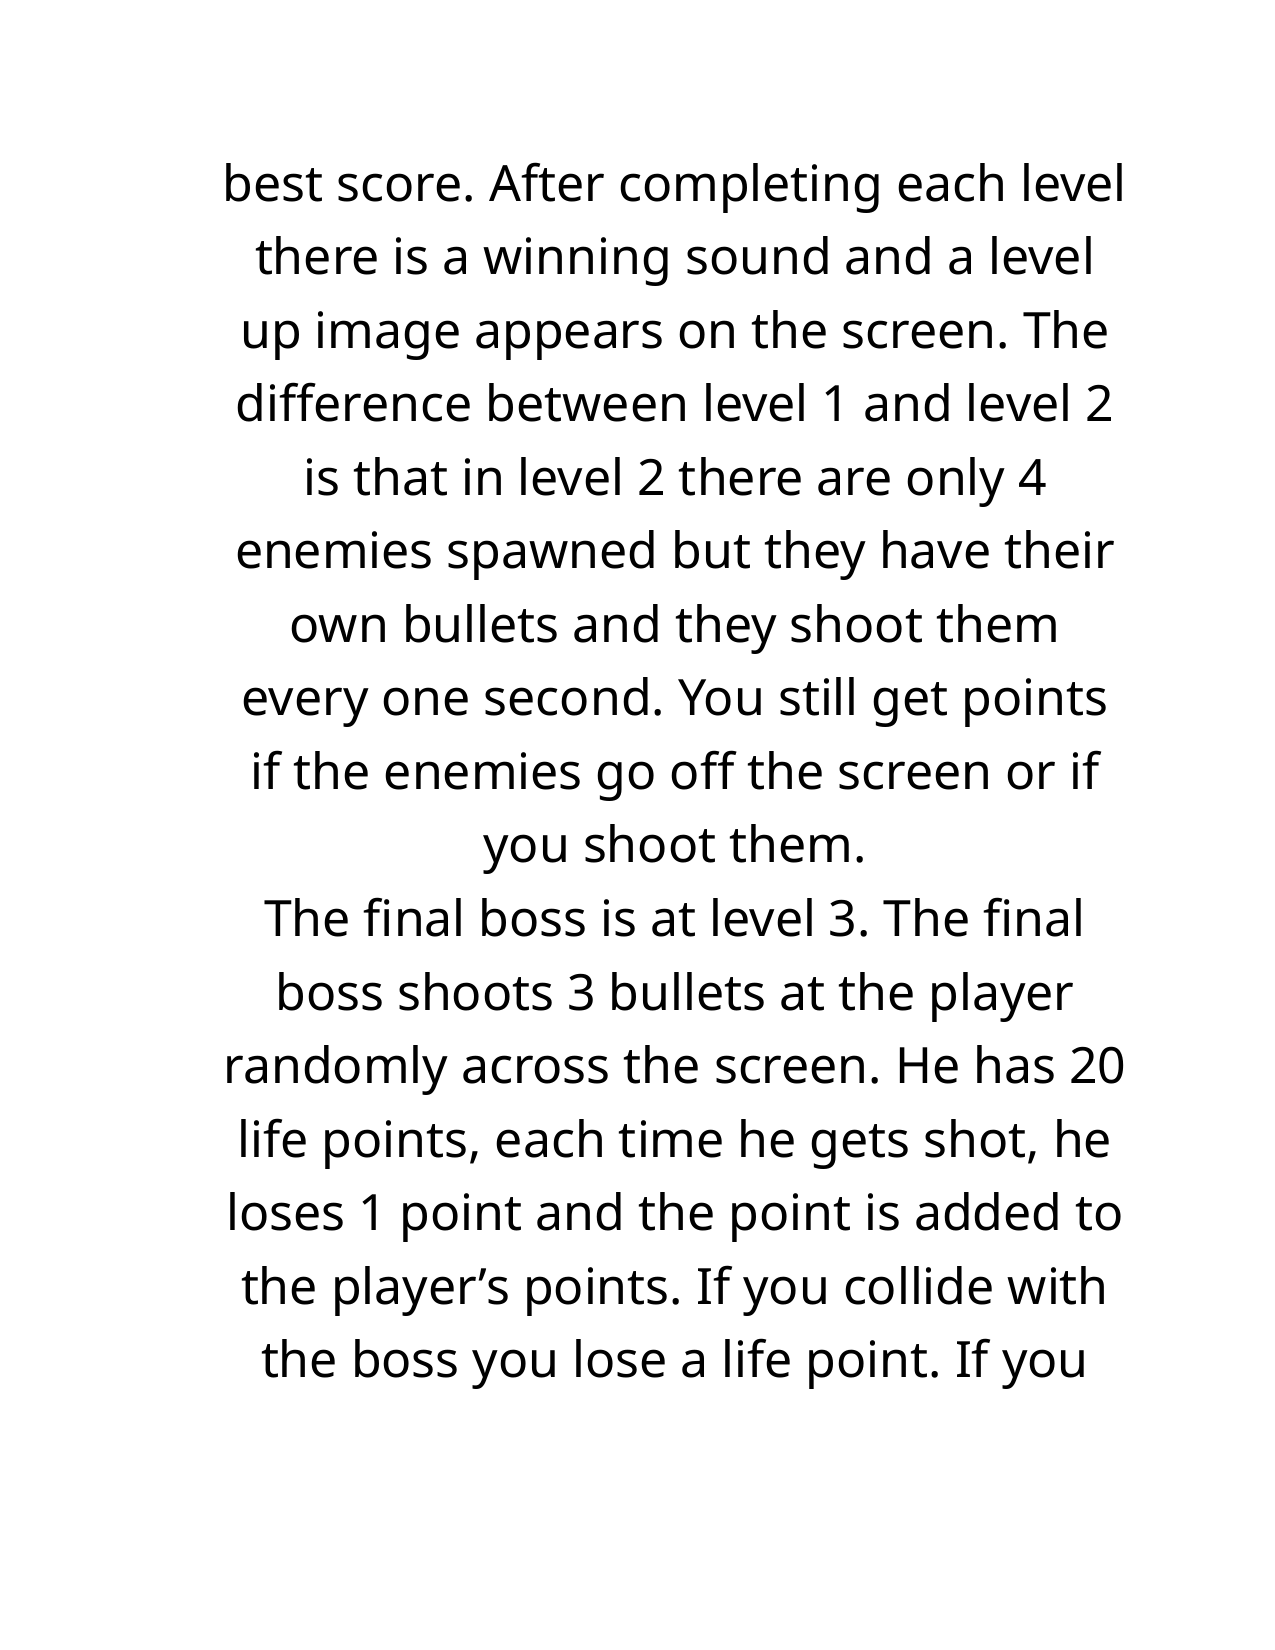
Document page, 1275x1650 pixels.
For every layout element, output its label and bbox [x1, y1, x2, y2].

list [223, 883, 1127, 1392]
list [223, 148, 1127, 878]
